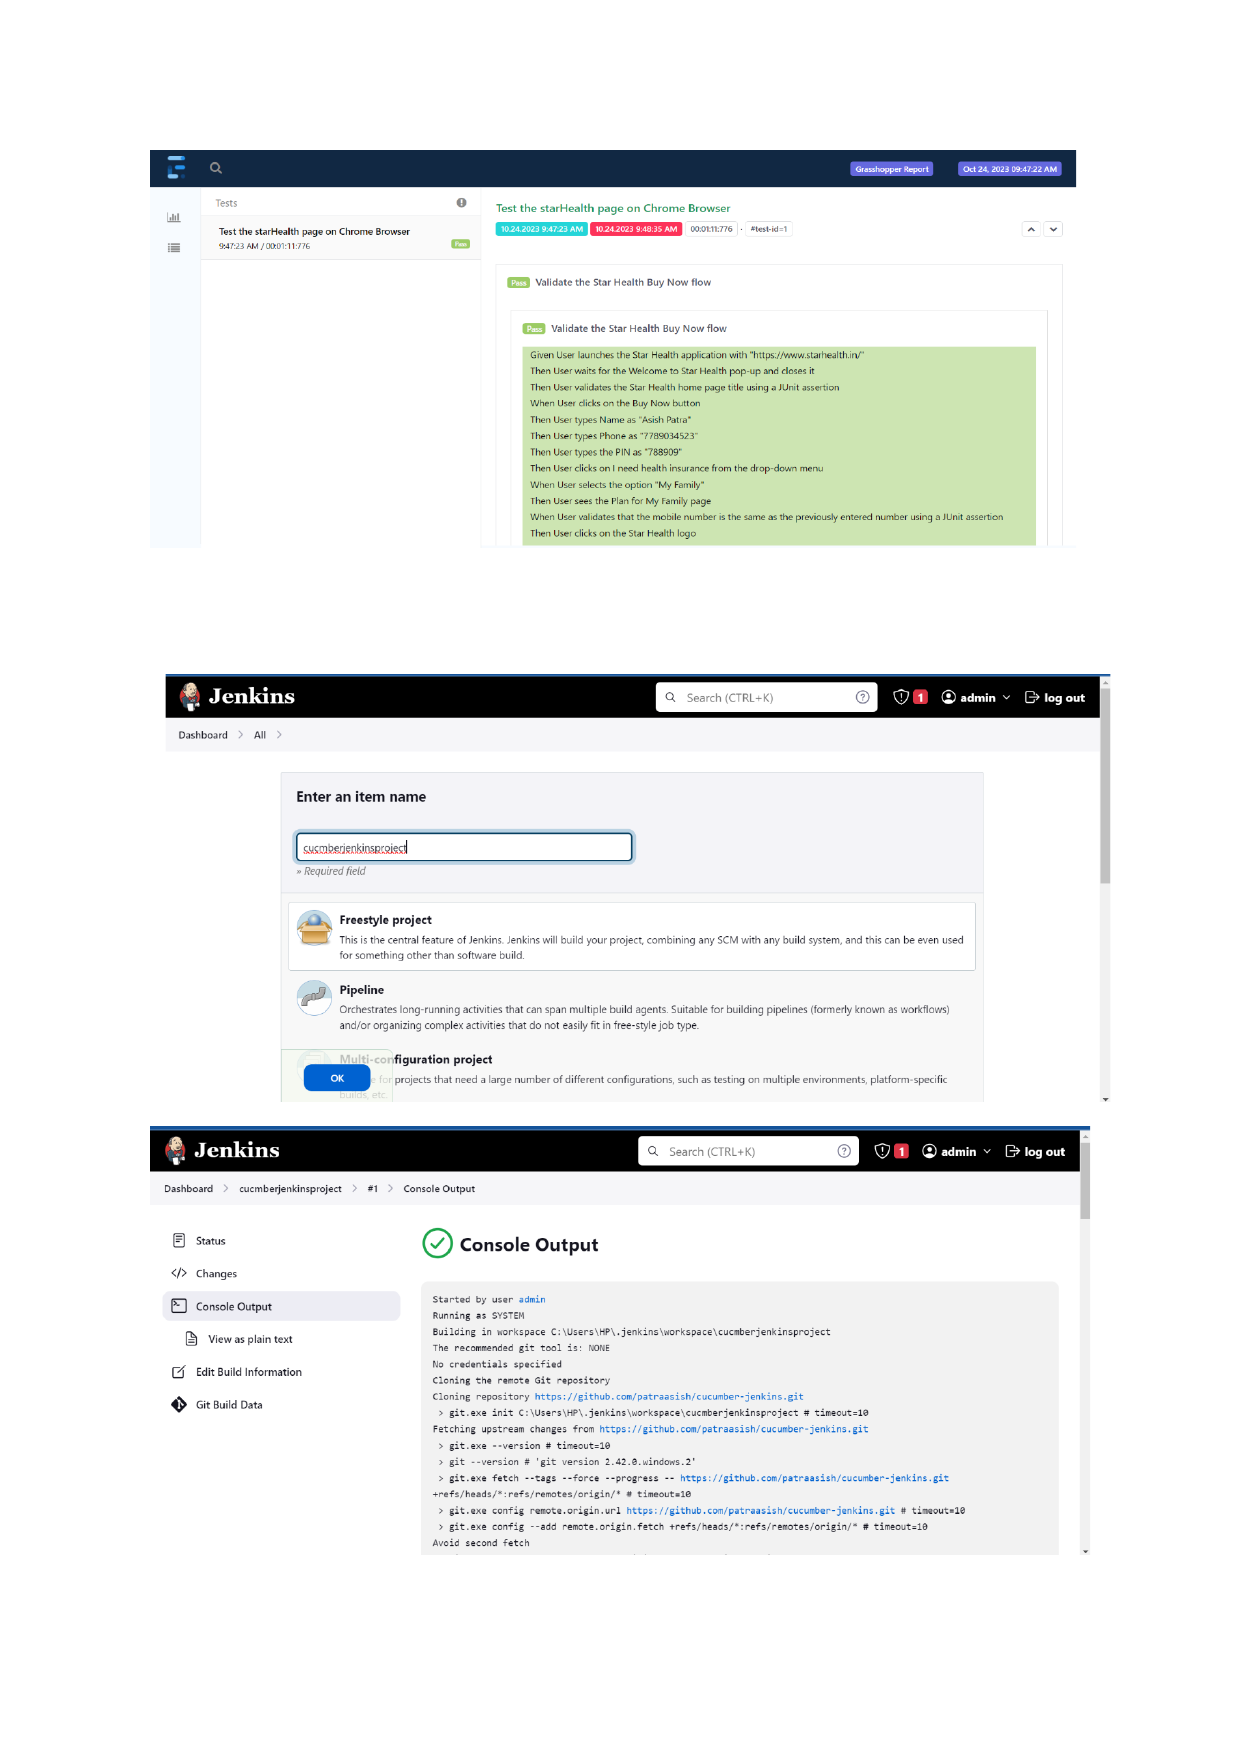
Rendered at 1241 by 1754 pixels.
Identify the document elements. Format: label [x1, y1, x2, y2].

picture [150, 150, 1077, 548]
picture [150, 1126, 1091, 1555]
picture [165, 674, 1111, 1102]
